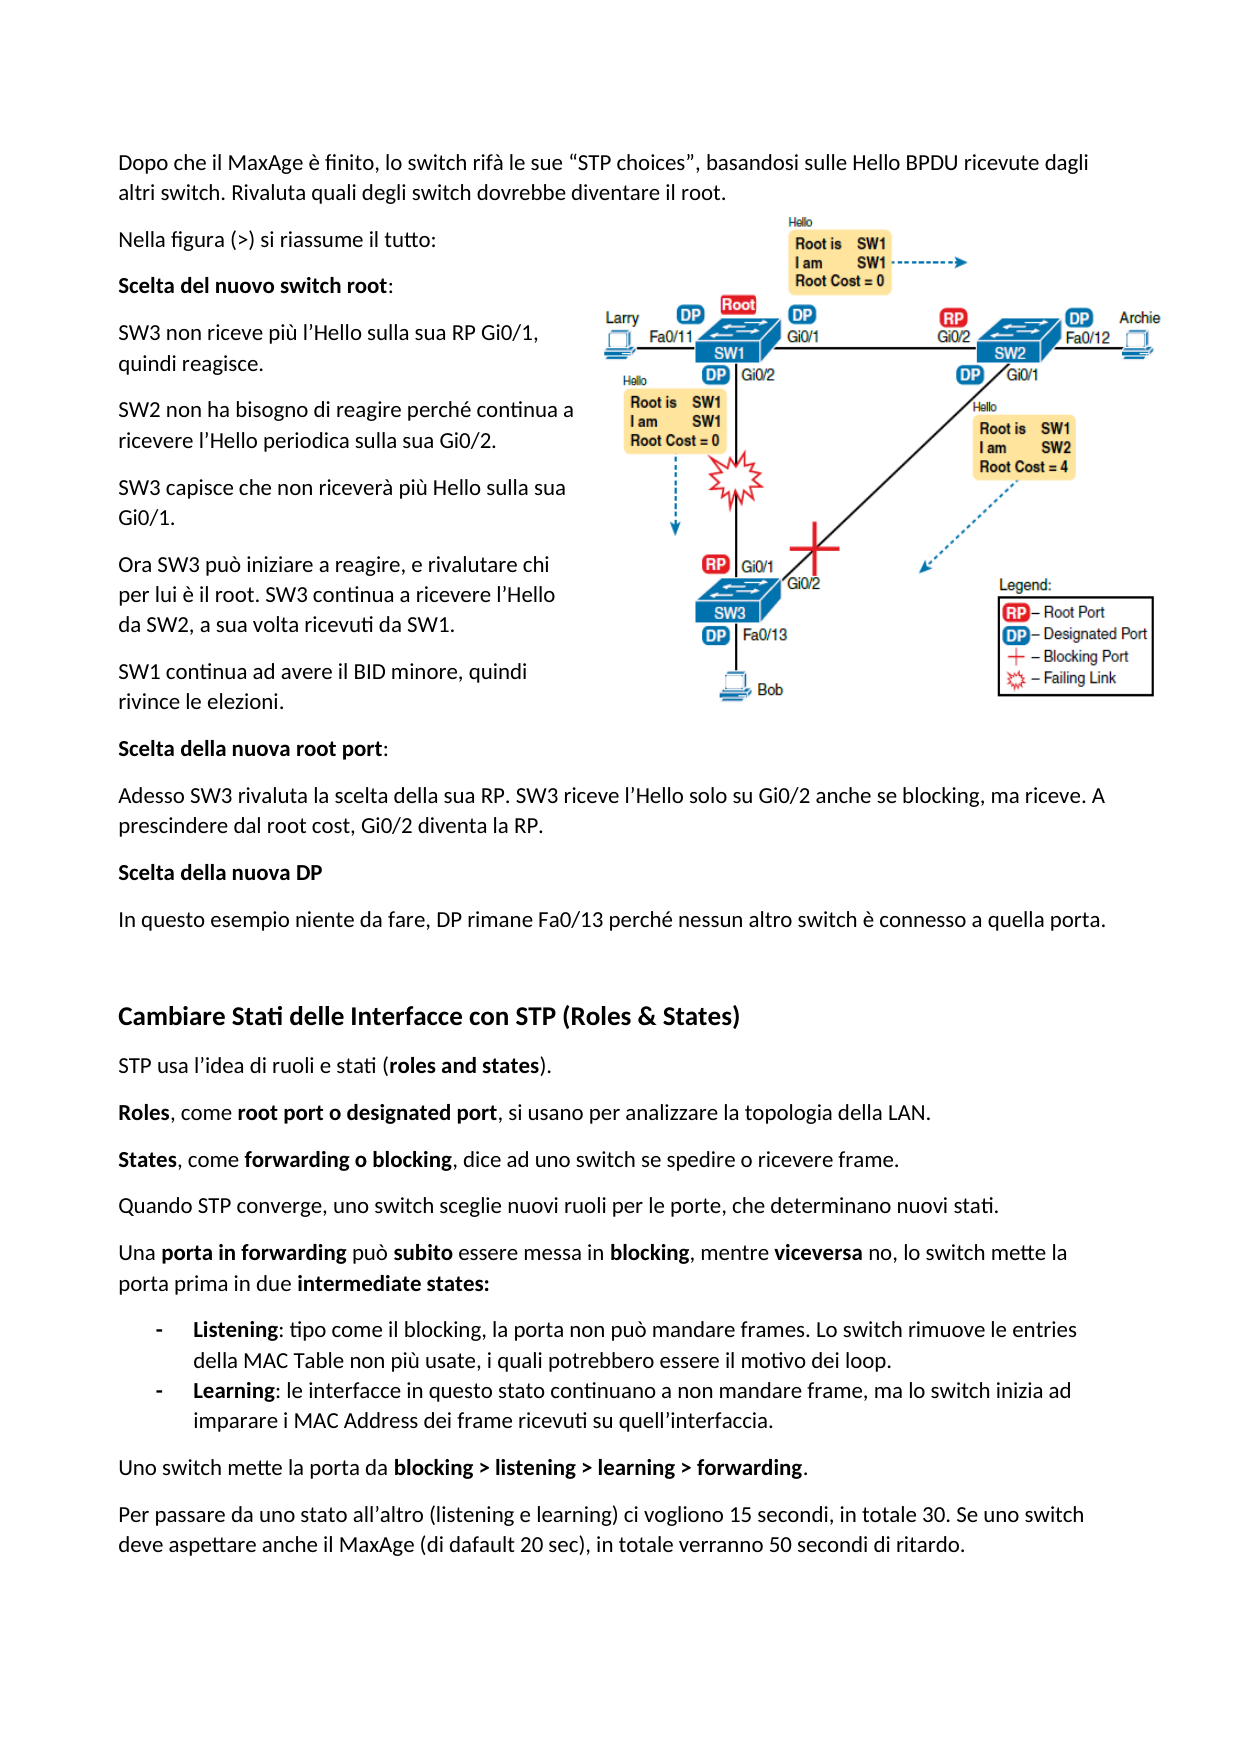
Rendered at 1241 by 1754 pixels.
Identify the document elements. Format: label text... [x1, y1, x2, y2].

list Listening: tipo come il blocking, la porta non può mandare frames. Lo switch rimuove le entries della MAC Table non più usate, i quali potrebbero essere il motivo dei loop. [156, 1316, 1122, 1374]
text Cambiare Stati delle Interfacce con STP (Roles & States) [118, 999, 1122, 1032]
text Scelta del nuovo switch root: [118, 272, 601, 299]
text Adesso SW3 rivaluta la scelta della sua RP. SW3 riceve l’Hello solo su Gi0/2 anche se blocking, ma riceve. A prescindere dal root cost, Gi0/2 diventa la RP. [118, 781, 1122, 839]
text Roles, come root port o designated port, si usano per analizzare la topologia della LAN. [118, 1098, 1122, 1126]
text SW3 capisce che non riceverà più Hello sulla sua Gi0/1. [118, 473, 601, 531]
text Una porta in forwarding può subito essere messa in blocking, mentre viceversa no, lo switch mette la porta prima in due intermediate states: [118, 1238, 1122, 1297]
text SW1 continua ad avere il BID minore, quindi rivince le elezioni. [118, 657, 1122, 715]
text STP usa l’idea di ruoli e stati (roles and states). [118, 1051, 1122, 1079]
text Uno switch mette la porta da blocking > listening > learning > forwarding. [118, 1453, 1122, 1481]
text Quando STP converge, uno switch sceglie nuovi ruoli per le porte, che determinano nuovi stati. [118, 1192, 1122, 1219]
text SW3 non riceve più l’Hello sulla sua RP Gi0/1, quindi reagisce. [118, 318, 601, 377]
picture [601, 210, 1166, 706]
text In questo esempio niente da fare, DP rimane Fa0/13 perché nessun altro switch è connesso a quella porta. [118, 905, 1122, 933]
text Dopo che il MaxAge è finito, lo switch rifà le sue “STP choices”, basandosi sulle Hello BPDU ricevute dagli altri switch. Rivaluta quali degli switch dovrebbe diventare il root. [118, 148, 1122, 206]
text SW2 non ha bisogno di reagire perché continua a ricevere l’Hello periodica sulla sua Gi0/2. [118, 396, 601, 454]
list Learning: le interfacce in questo stato continuano a non mandare frame, ma lo switch inizia ad imparare i MAC Address dei frame ricevuti su quell’interfaccia. [156, 1376, 1122, 1434]
text States, come forwarding o blocking, dice ad uno switch se spedire o ricevere frame. [118, 1145, 1122, 1173]
text Scelta della nuova DP [118, 858, 1122, 886]
text Per passare da uno stato all’altro (listening e learning) ci vogliono 15 secondi, in totale 30. Se uno switch deve aspettare anche il MaxAge (di dafault 20 sec), in totale verranno 50 secondi di ritardo. [118, 1500, 1122, 1558]
text Nella figura (>) si riassume il tutto: [118, 225, 601, 253]
text Scelta della nuova root port: [118, 734, 1122, 762]
text Ora SW3 può iniziare a reagire, e rivalutare chi per lui è il root. SW3 continua a ricevere l’Hello da SW2, a sua volta ricevuti da SW1. [118, 550, 601, 638]
